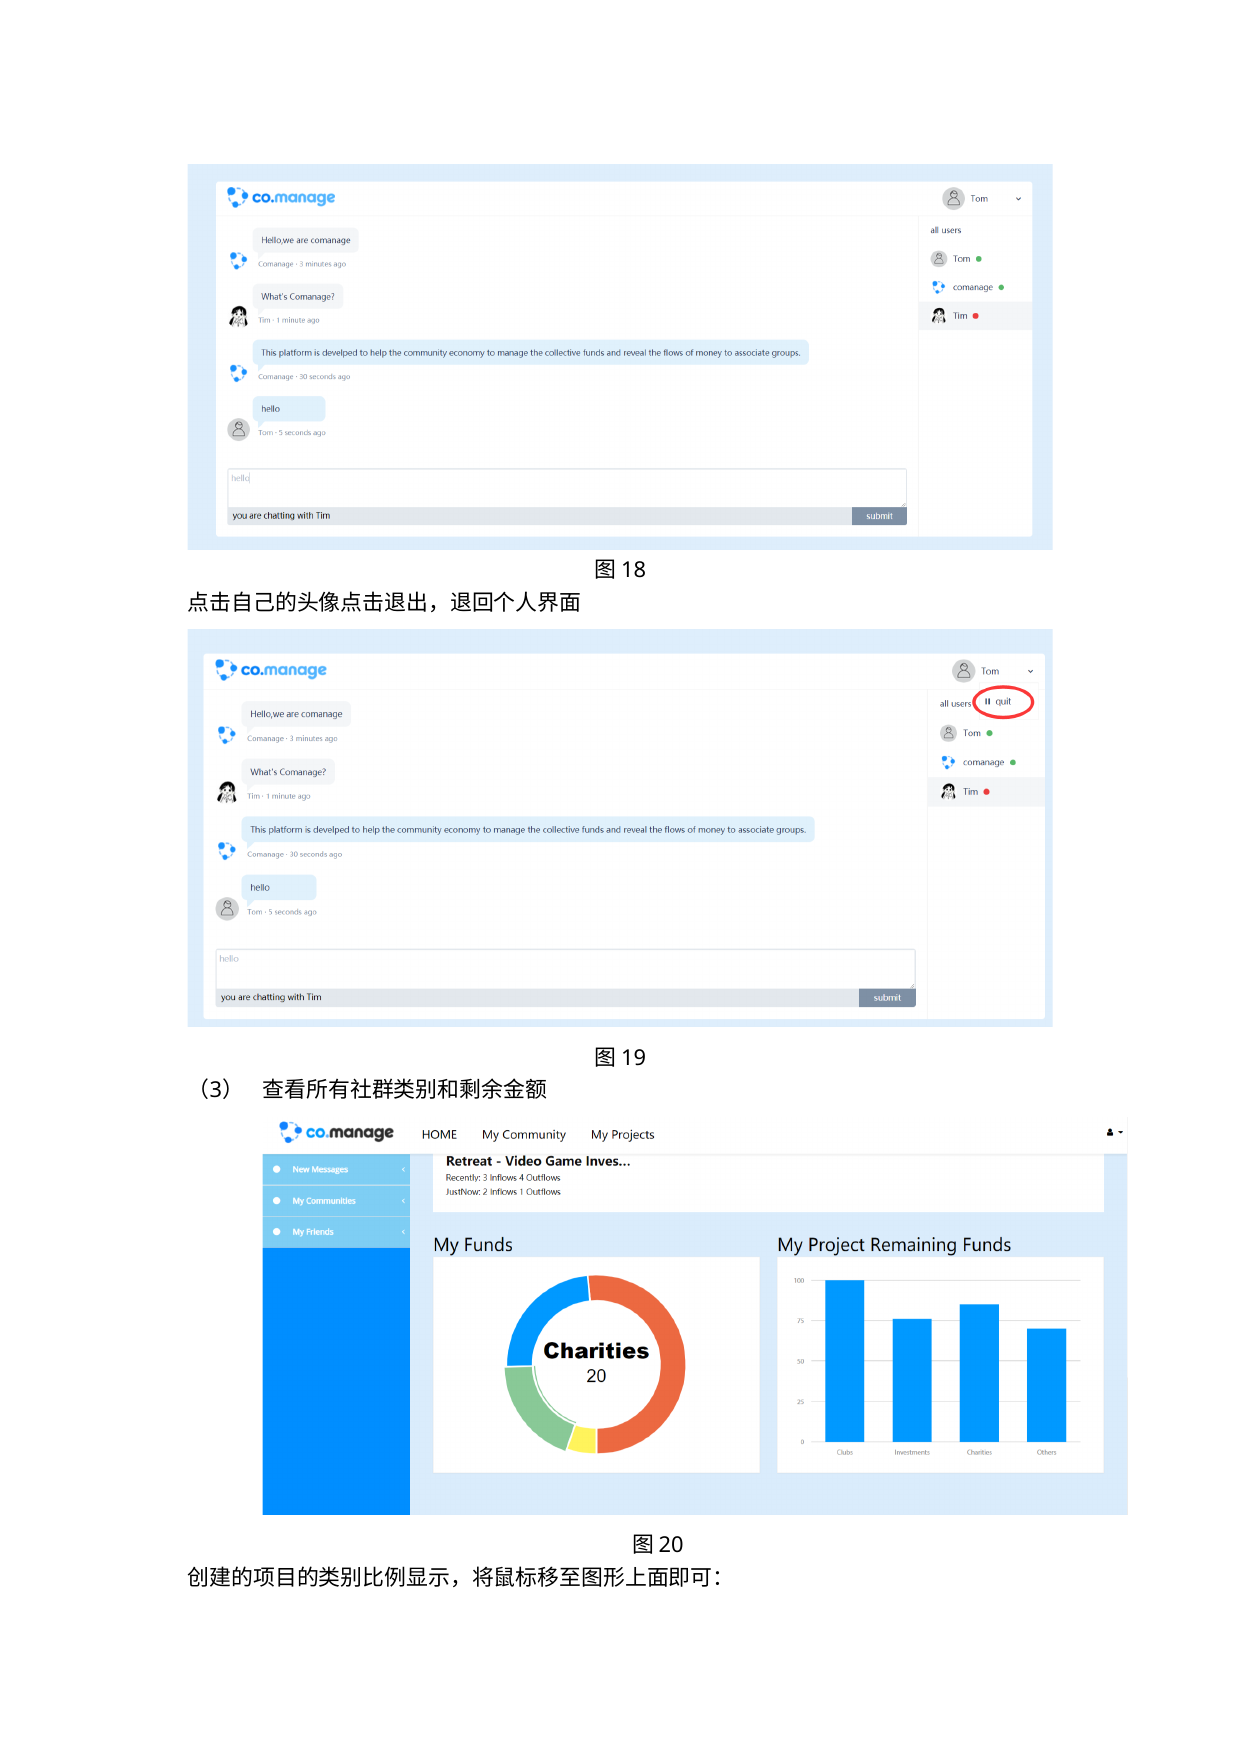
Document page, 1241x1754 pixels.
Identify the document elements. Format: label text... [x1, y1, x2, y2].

picture [187, 164, 1053, 550]
picture [187, 629, 1053, 1027]
text 图19 [187, 1039, 1053, 1072]
text 创建的项目的类别比例显示，将鼠标移至图形上面即可： [187, 1559, 1053, 1592]
picture [262, 1117, 1128, 1515]
text 图18 [187, 552, 1053, 584]
text 点击自己的头像点击退出，退回个人界面 [187, 584, 1053, 617]
list 图20 [262, 1527, 1053, 1559]
list 查看所有社群类别和剩余金额 [187, 1072, 1053, 1104]
